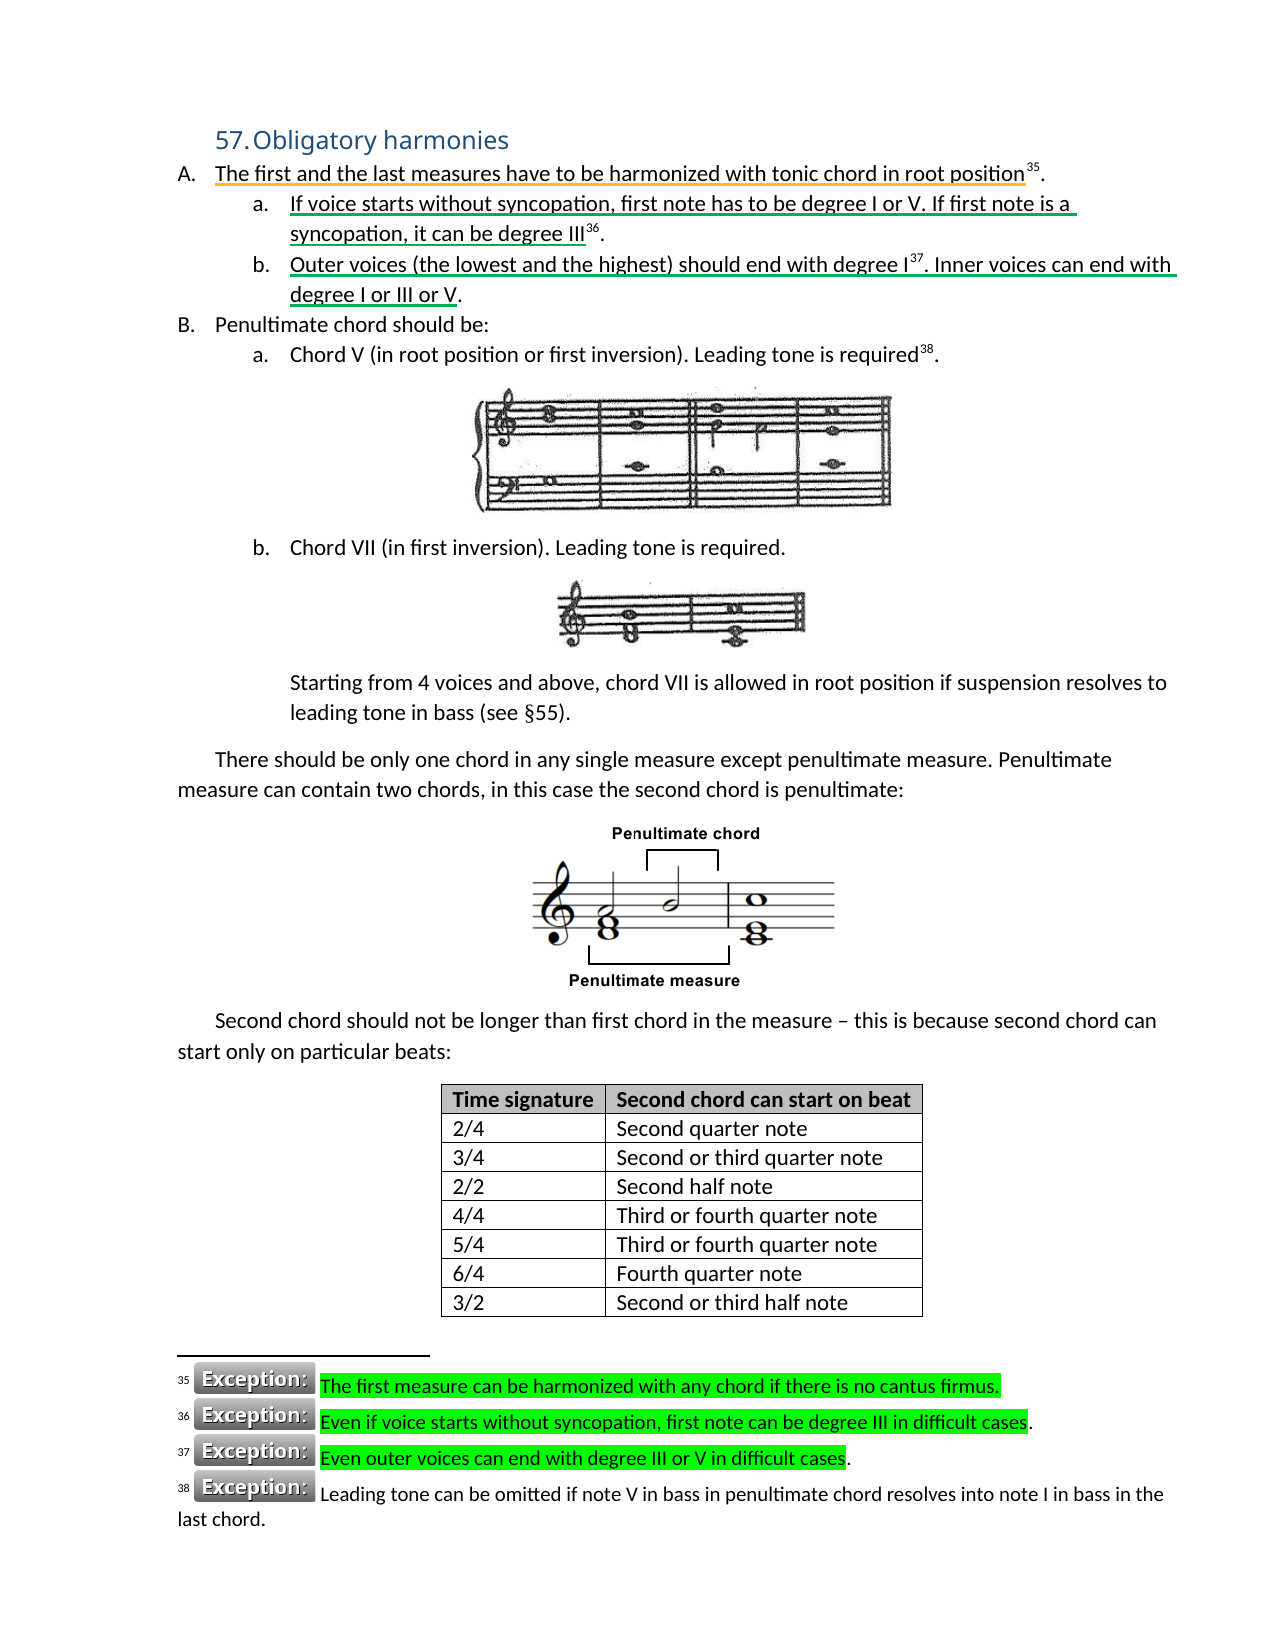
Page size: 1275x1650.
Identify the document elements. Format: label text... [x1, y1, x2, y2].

text There should be only one chord in any single measure except penultimate measure. Penultimate measure can contain two chords, in this case the second chord is penultimate: [177, 745, 1186, 803]
table_cell Third or fourth quarter note [606, 1201, 922, 1229]
table_cell 2/2 [442, 1172, 605, 1200]
text Second chord should not be longer than first chord in the measure – this is because second chord can start only on particular beats: [177, 1007, 1186, 1065]
table_cell Second half note [606, 1172, 922, 1200]
picture [194, 1434, 316, 1466]
list If voice starts without syncopation, first note has to be degree I or V. If first note is a syncopation, it can be degree III. [252, 189, 1186, 247]
picture [556, 580, 807, 649]
list Starting from 4 voices and above, chord VII is allowed in root position if suspension resolves to leading tone in bass (see §55). [290, 668, 1186, 726]
table_cell 2/4 [442, 1114, 605, 1142]
table_header Time signature [442, 1085, 605, 1113]
picture [529, 821, 835, 988]
table_header Second chord can start on beat [606, 1085, 922, 1113]
picture [194, 1398, 316, 1430]
table_cell Second or third half note [606, 1288, 922, 1316]
list Outer voices (the lowest and the highest) should end with degree I. Inner voices can end with degree I or III or V. [252, 250, 1186, 308]
list The first and the last measures have to be harmonized with tonic chord in root position. [177, 159, 1186, 187]
table_cell Second or third quarter note [606, 1143, 922, 1171]
table_cell Third or fourth quarter note [606, 1230, 922, 1258]
table_cell Second quarter note [606, 1114, 922, 1142]
picture [194, 1362, 316, 1394]
table_cell 3/2 [442, 1288, 605, 1316]
list Penultimate chord should be: [177, 310, 1186, 338]
table_cell 3/4 [442, 1143, 605, 1171]
list Chord VII (in first inversion). Leading tone is required. [252, 533, 1186, 561]
list Chord V (in root position or first inversion). Leading tone is required. [252, 340, 1186, 368]
table_cell 6/4 [442, 1259, 605, 1287]
table_cell Fourth quarter note [606, 1259, 922, 1287]
picture [471, 387, 893, 515]
table_cell 5/4 [442, 1230, 605, 1258]
subtitle Obligatory harmonies [215, 122, 1186, 156]
picture [194, 1470, 316, 1502]
table_cell 4/4 [442, 1201, 605, 1229]
